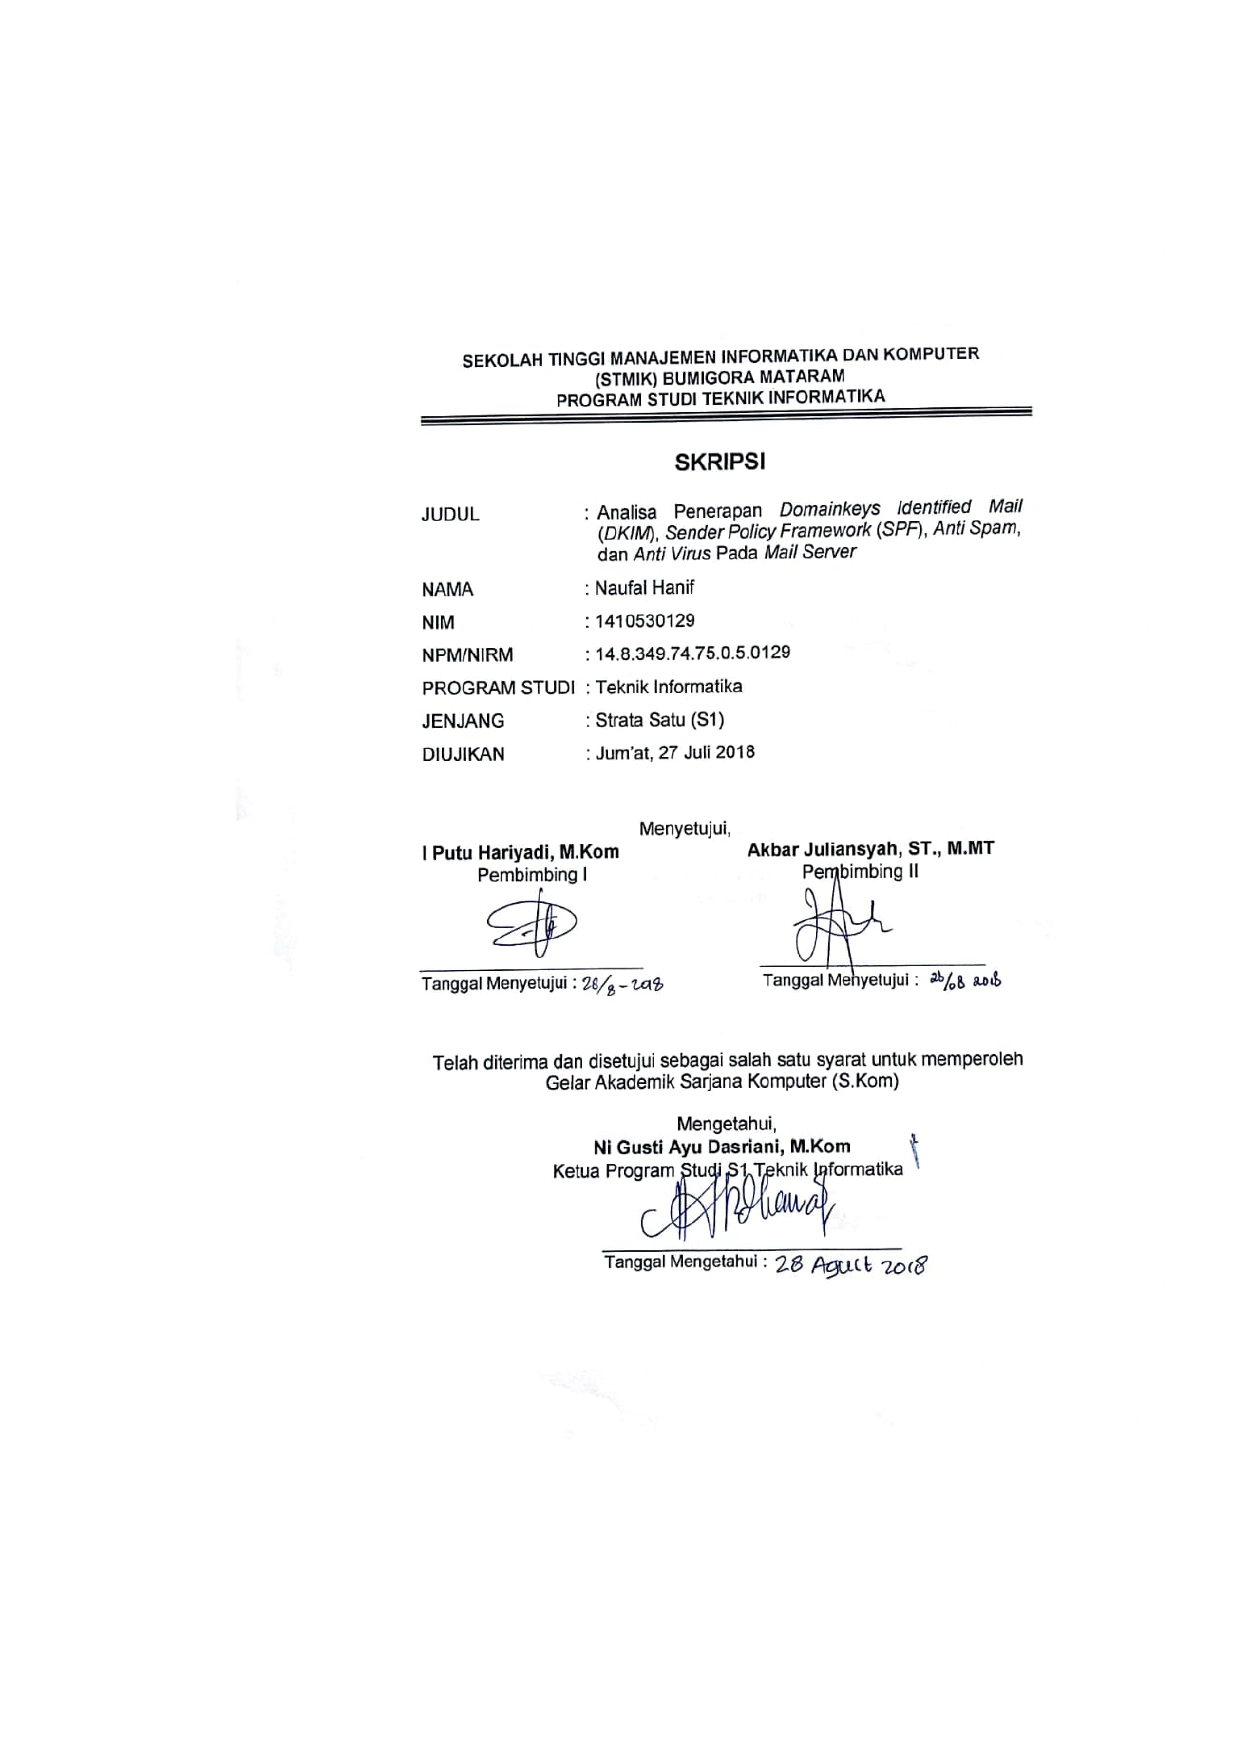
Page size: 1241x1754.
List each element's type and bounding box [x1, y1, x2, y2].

picture [236, 236, 1166, 1452]
